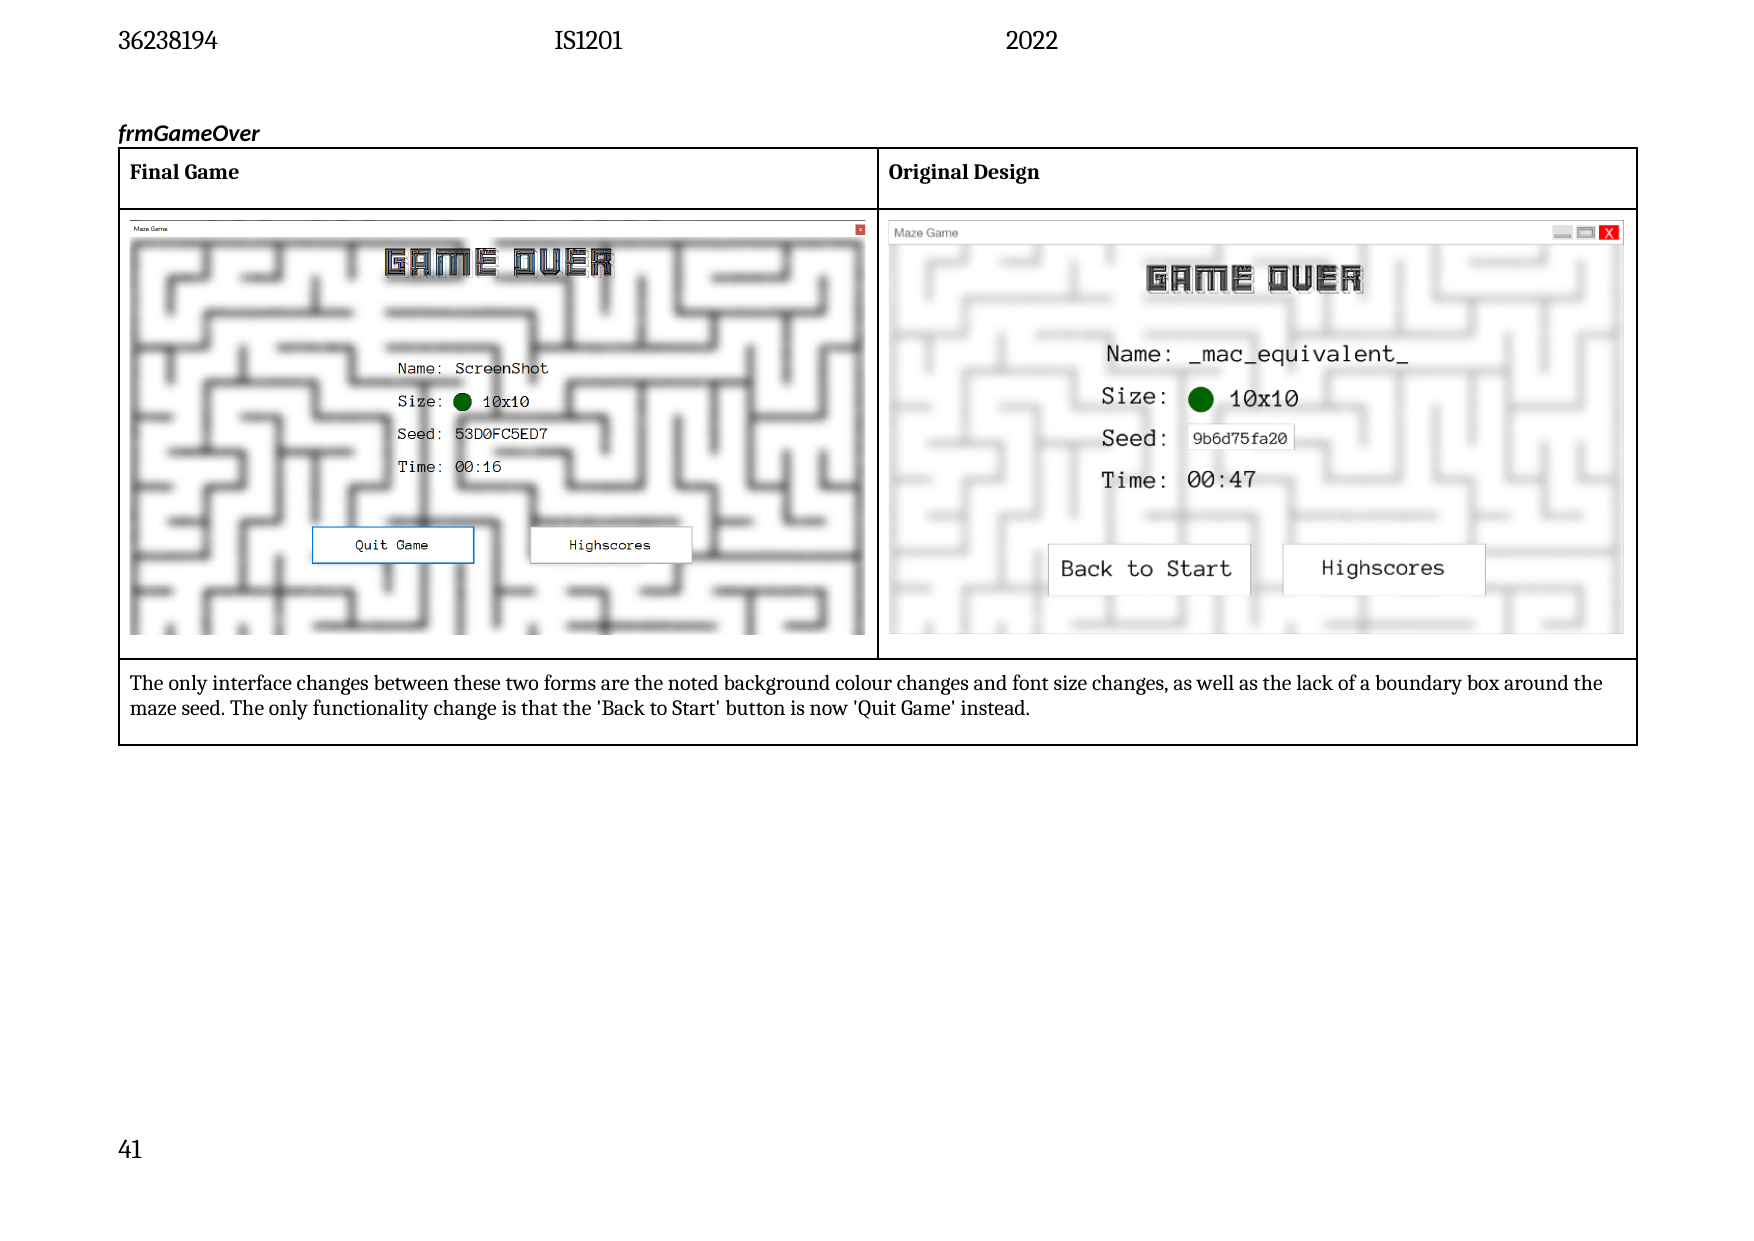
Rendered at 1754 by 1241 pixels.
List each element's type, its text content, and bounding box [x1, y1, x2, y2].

picture [129, 220, 866, 635]
table_cell [879, 210, 1636, 658]
table_header Final Game [120, 149, 877, 208]
table_cell The only interface changes between these two forms are the noted background colour changes and font size changes, as well as the lack of a boundary box around the maze seed. The only functionality change is that the 'Back to Start' button is now 'Quit Game' instead. [120, 660, 1636, 744]
picture [888, 220, 1625, 635]
table_cell [120, 210, 877, 658]
table_header Original Design [879, 149, 1636, 208]
subtitle frmGameOver [118, 118, 1636, 147]
